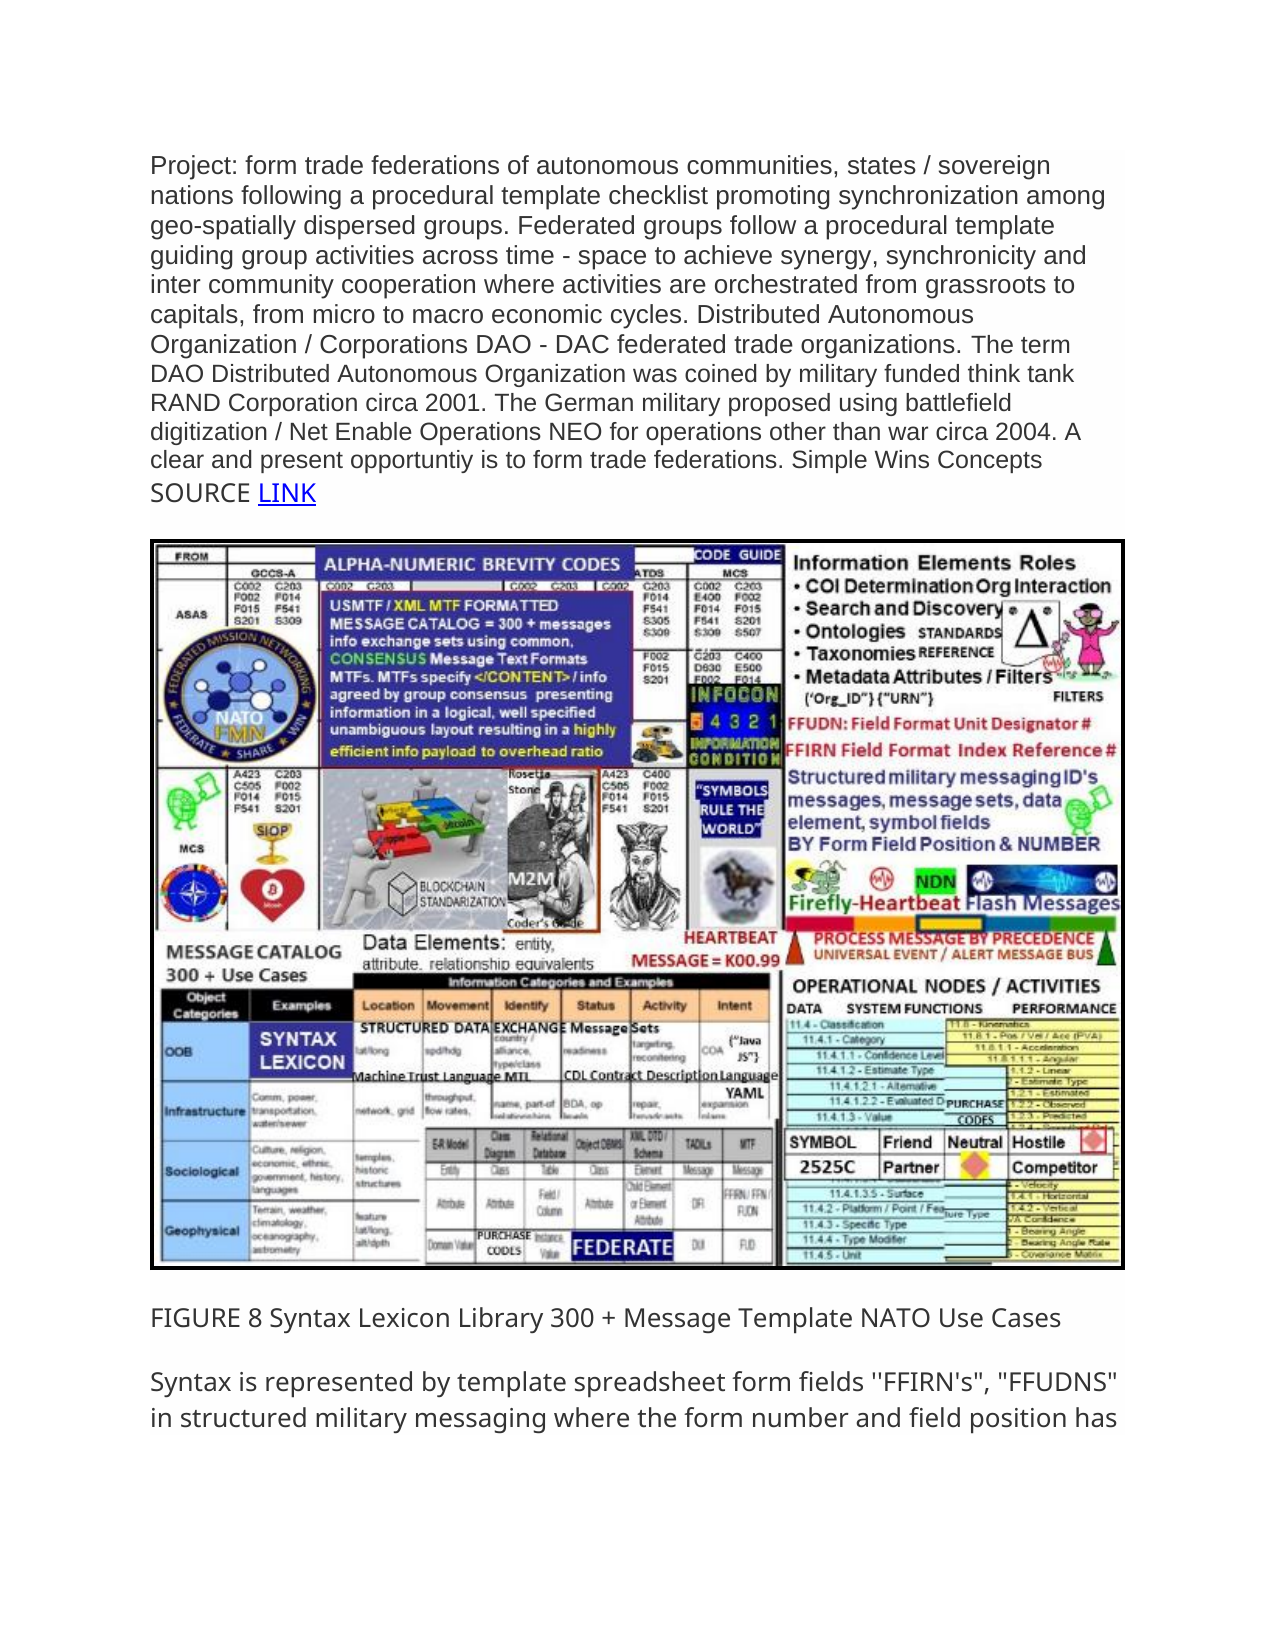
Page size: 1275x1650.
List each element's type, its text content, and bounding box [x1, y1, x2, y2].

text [150, 1364, 1125, 1435]
text FIGURE 8 Syntax Lexicon Library 300 + Message Template NATO Use Cases [150, 1299, 1125, 1335]
text Project: form trade federations of autonomous communities, states / sovereign nations following a procedural template checklist promoting synchronization among geo-spatially dispersed groups. Federated groups follow a procedural template guiding group activities across time - space to achieve synergy, synchronicity and inter community cooperation where activities are orchestrated from grassroots to capitals, from micro to macro economic cycles. Distributed Autonomous Organization / Corporations DAO - DAC federated trade organizations. The term DAO Distributed Autonomous Organization was coined by military funded think tank RAND Corporation circa 2001. The German military proposed using battlefield digitization / Net Enable Operations NEO for operations other than war circa 2004. A clear and present opportuntiy is to form trade federations. Simple Wins Concepts SOURCE LINK [150, 150, 1125, 510]
picture [154, 543, 1121, 1266]
